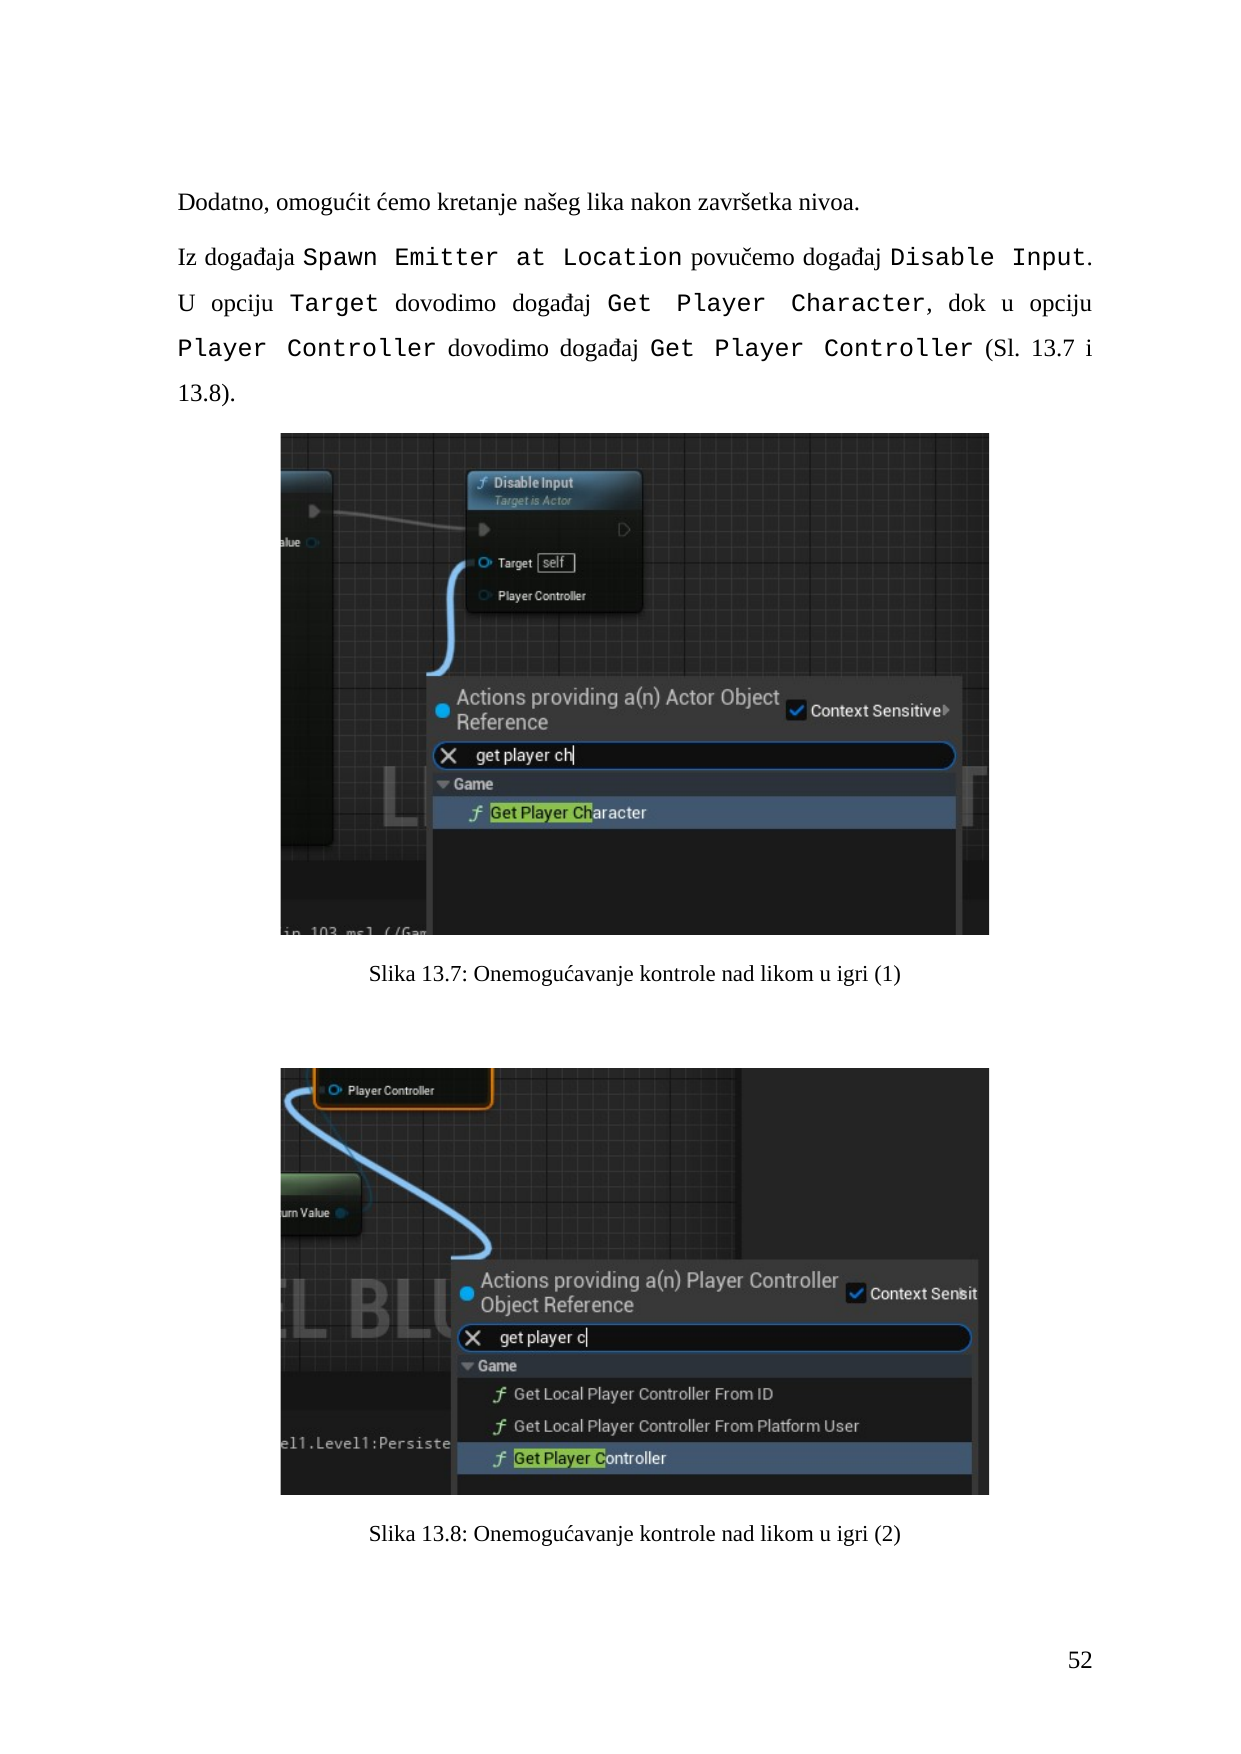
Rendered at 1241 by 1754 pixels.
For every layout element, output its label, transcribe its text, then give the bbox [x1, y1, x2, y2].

text Iz događaja Spawn Emitter at Location povučemo događaj Disable Input. U opciju Target dovodimo događaj Get Player Character, dok u opciju Player Controller dovodimo događaj Get Player Controller (Sl. 13.7 i 13.8). [177, 242, 1092, 407]
text Slika 13.7: Onemogućavanje kontrole nad likom u igri (1) [177, 961, 1092, 987]
picture [280, 1068, 990, 1495]
text Slika 13.8: Onemogućavanje kontrole nad likom u igri (2) [177, 1520, 1092, 1546]
picture [280, 433, 990, 935]
text Dodatno, omogućit ćemo kretanje našeg lika nakon završetka nivoa. [177, 187, 1092, 216]
